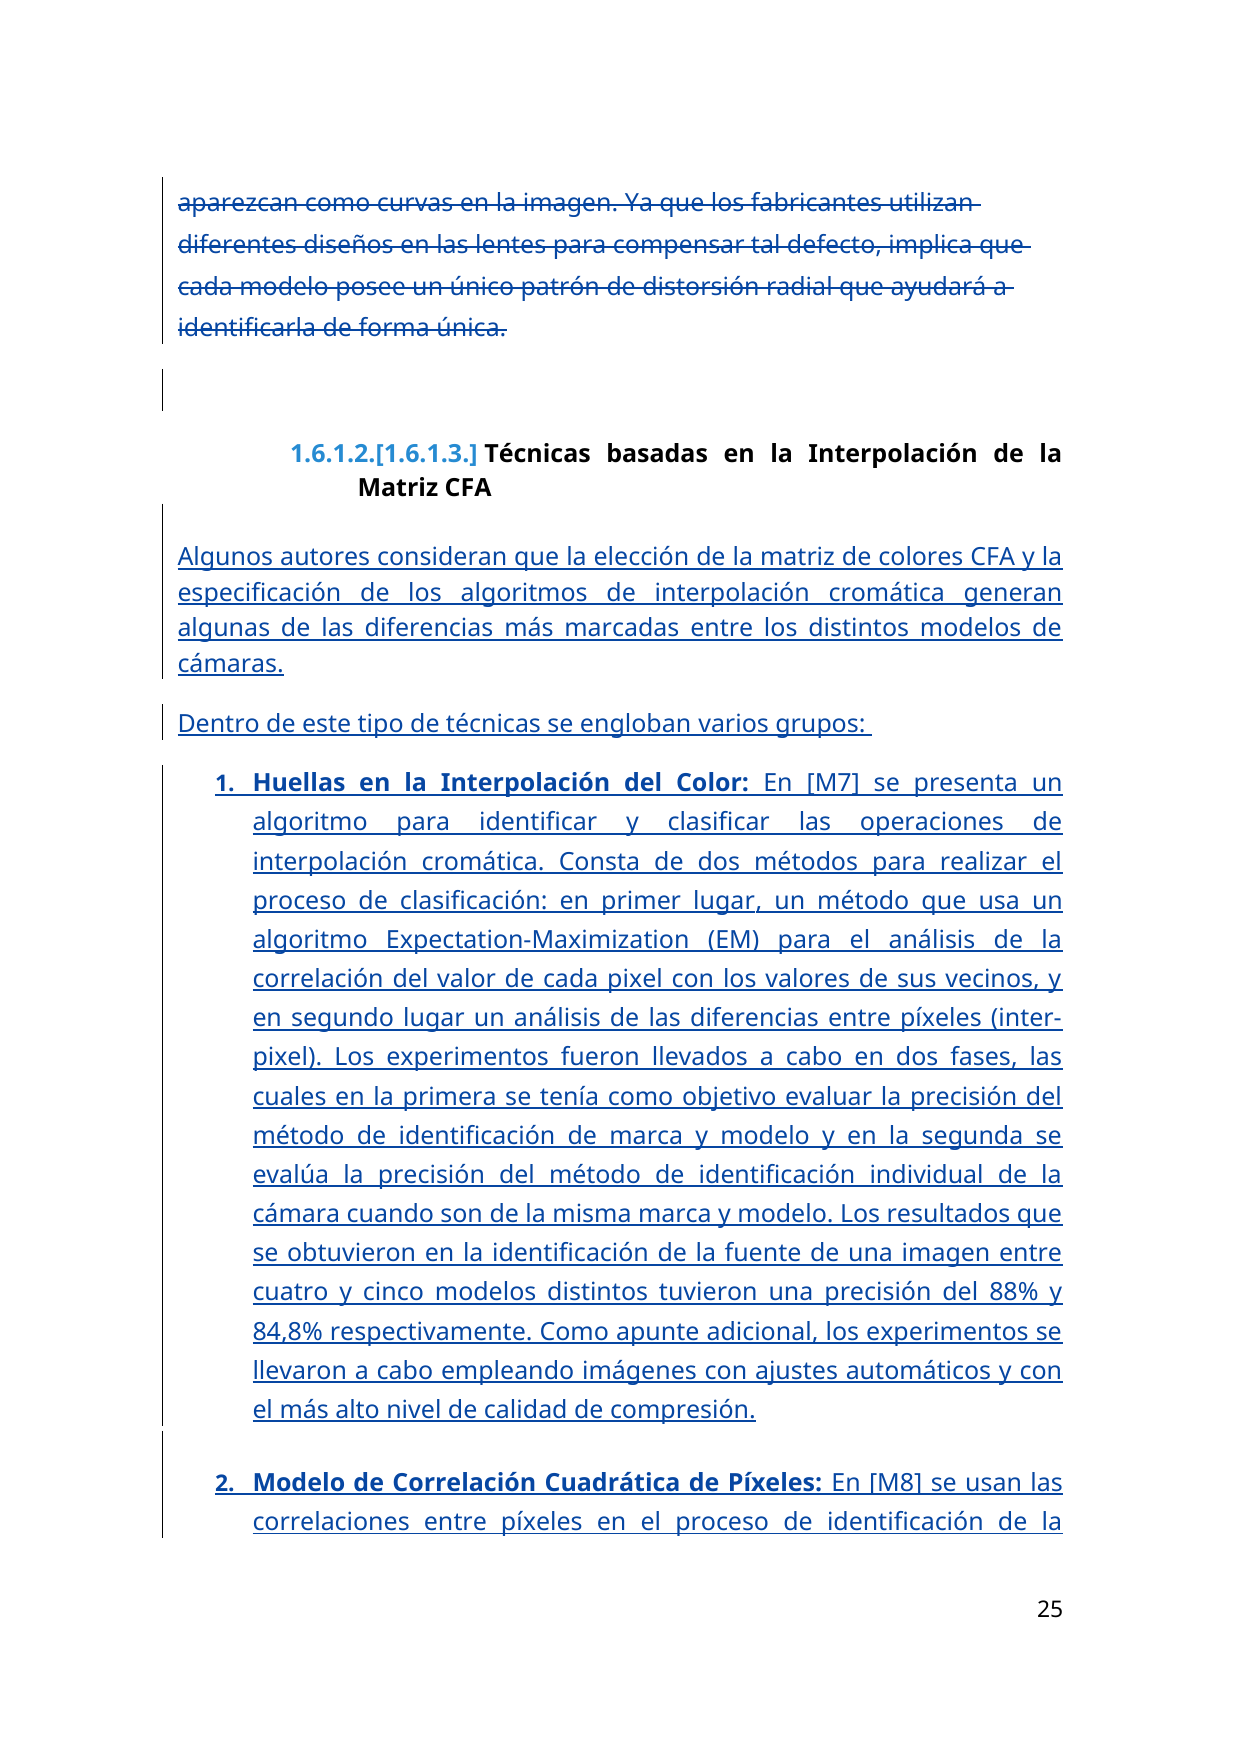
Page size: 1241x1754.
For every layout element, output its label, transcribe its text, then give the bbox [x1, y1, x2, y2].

subtitle Técnicas basadas en la Interpolación de la Matriz CFA [290, 436, 1063, 504]
